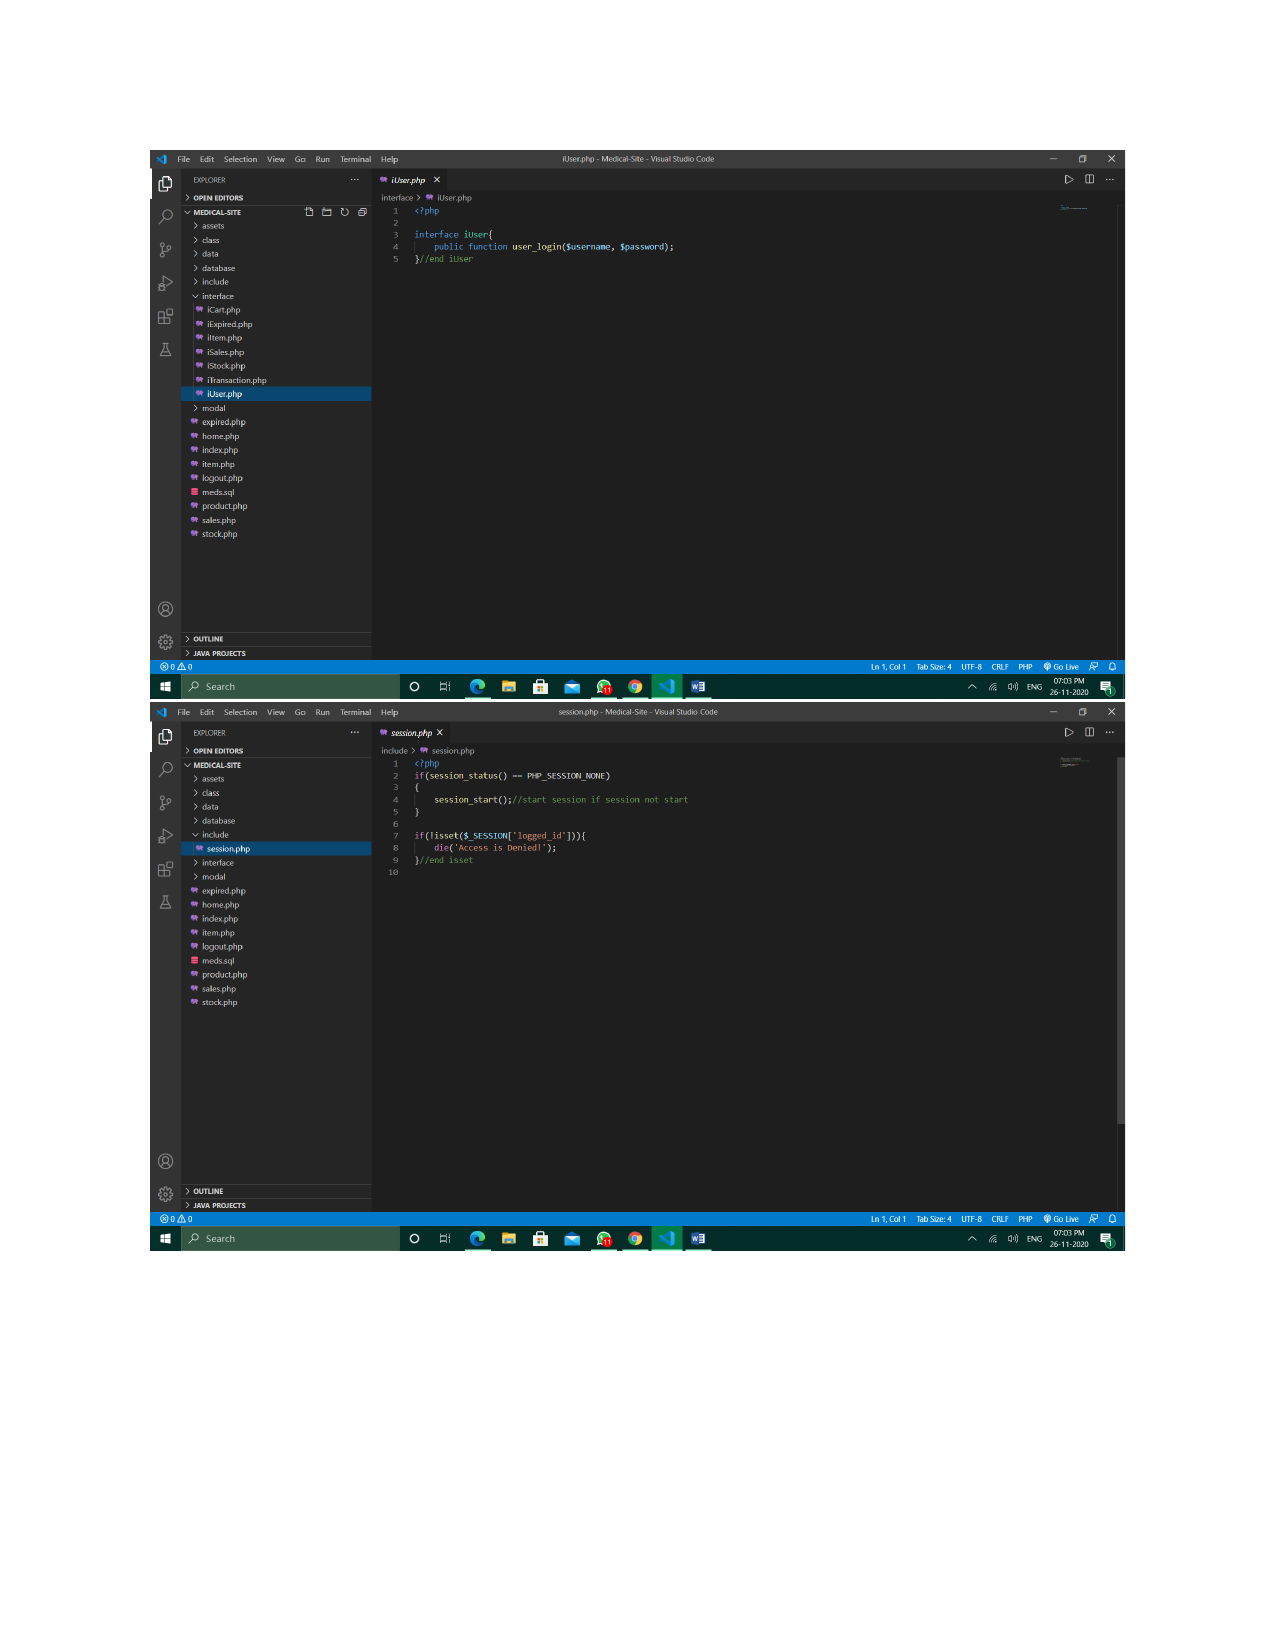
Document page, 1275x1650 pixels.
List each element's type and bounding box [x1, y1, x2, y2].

picture [150, 702, 1125, 1251]
picture [150, 150, 1125, 699]
